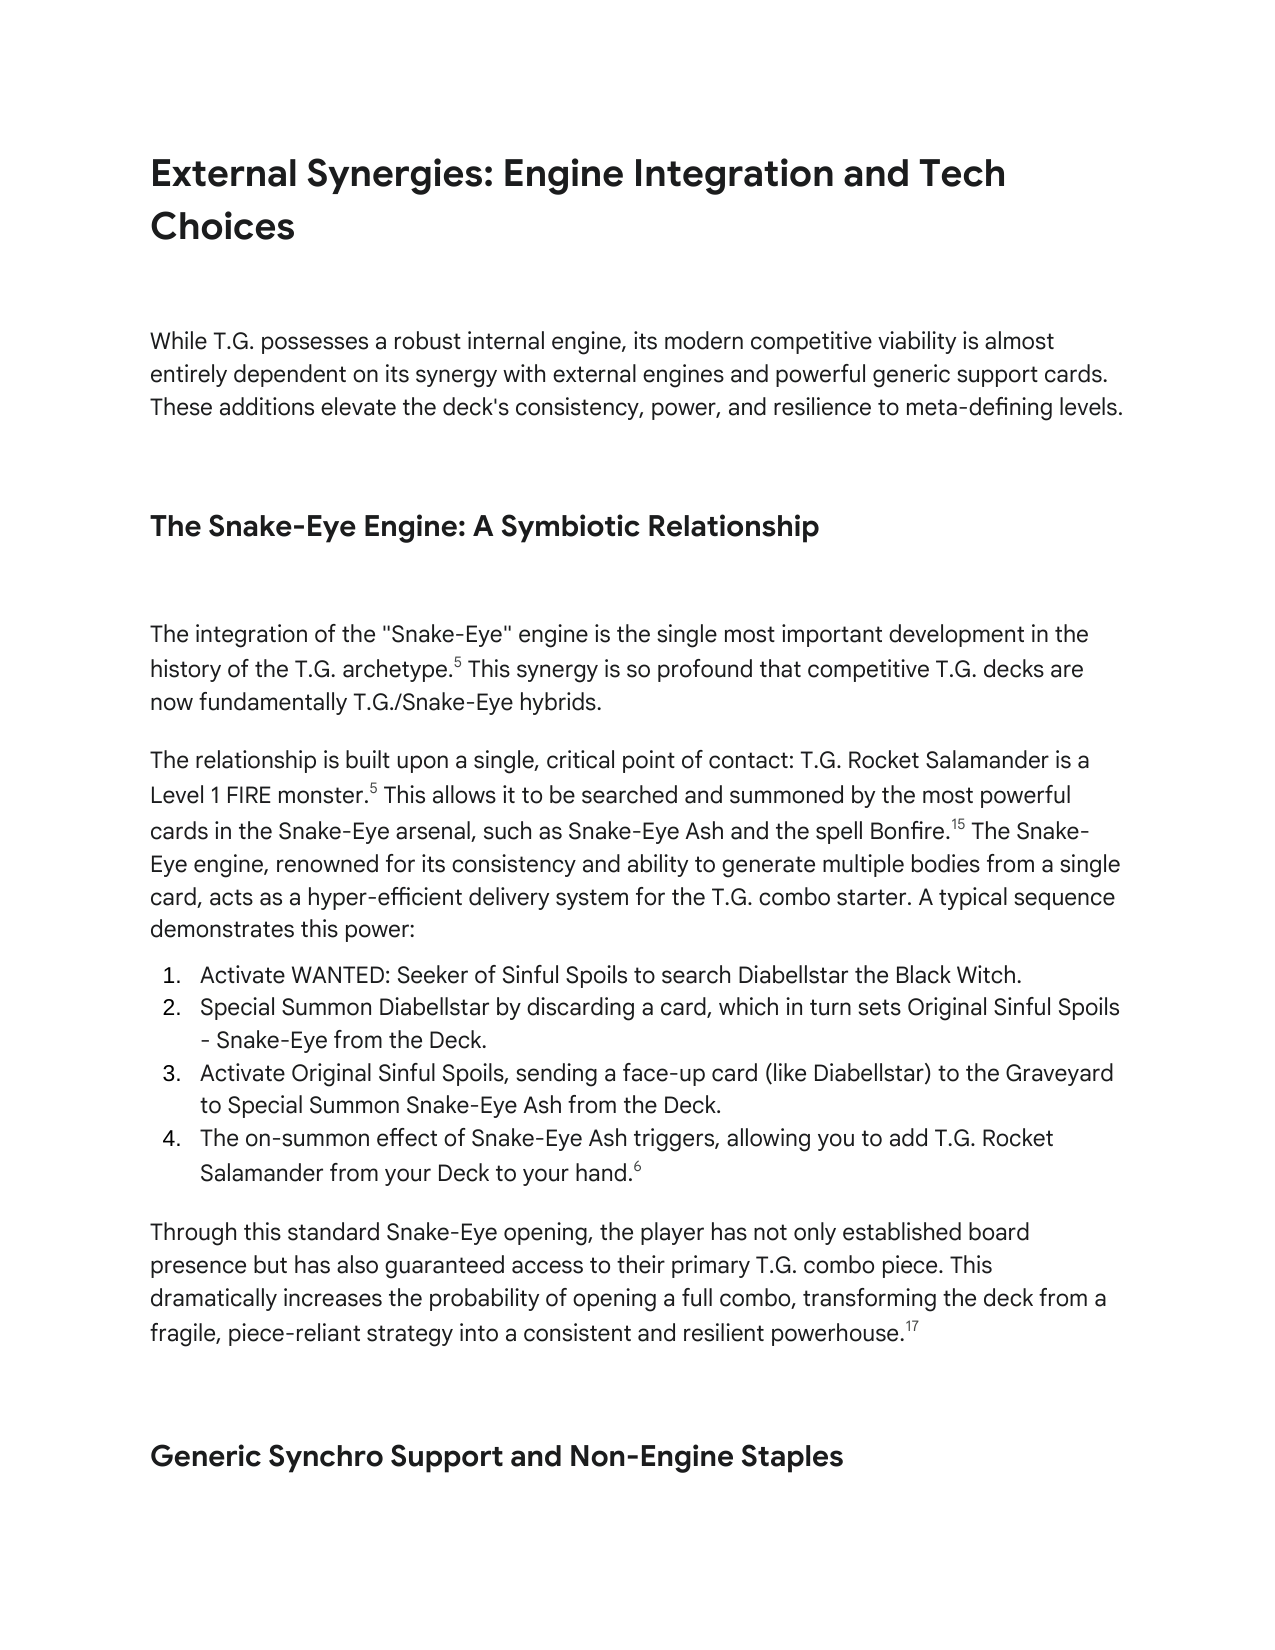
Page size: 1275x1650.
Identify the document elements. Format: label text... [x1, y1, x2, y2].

subtitle The Snake-Eye Engine: A Symbiotic Relationship [150, 508, 1125, 545]
list Activate Original Sinful Spoils, sending a face-up card (like Diabellstar) to the Graveyard to Special Summon Snake-Eye Ash from the Deck. [162, 1059, 1125, 1121]
list Activate WANTED: Seeker of Sinful Spoils to search Diabellstar the Black Witch. [162, 961, 1125, 990]
list The on-summon effect of Snake-Eye Ash triggers, allowing you to add T.G. Rocket Salamander from your Deck to your hand.6 [162, 1124, 1125, 1189]
text Through this standard Snake-Eye opening, the player has not only established board presence but has also guaranteed access to their primary T.G. combo piece. This dramatically increases the probability of opening a full combo, transforming the deck from a fragile, piece-reliant strategy into a consistent and resilient powerhouse.17 [150, 1218, 1125, 1348]
list Special Summon Diabellstar by discarding a card, which in turn sets Original Sinful Spoils - Snake-Eye from the Deck. [162, 994, 1125, 1055]
subtitle External Synergies: Engine Integration and Tech Choices [150, 150, 1125, 251]
text The integration of the "Snake-Eye" engine is the single most important development in the history of the T.G. archetype.5 This synergy is so profound that competitive T.G. decks are now fundamentally T.G./Snake-Eye hybrids. [150, 620, 1125, 717]
text While T.G. possesses a robust internal engine, its modern competitive viability is almost entirely dependent on its synergy with external engines and powerful generic support cards. These additions elevate the deck's consistency, power, and resilience to meta-defining levels. [150, 327, 1125, 421]
text The relationship is built upon a single, critical point of contact: T.G. Rocket Salamander is a Level 1 FIRE monster.5 This allows it to be searched and summoned by the most powerful cards in the Snake-Eye arsenal, such as Snake-Eye Ash and the spell Bonfire.15 The Snake-Eye engine, renowned for its consistency and ability to generate multiple bodies from a single card, acts as a hyper-efficient delivery system for the T.G. combo starter. A typical sequence demonstrates this power: [150, 746, 1125, 944]
subtitle Generic Synchro Support and Non-Engine Staples [150, 1438, 1125, 1475]
